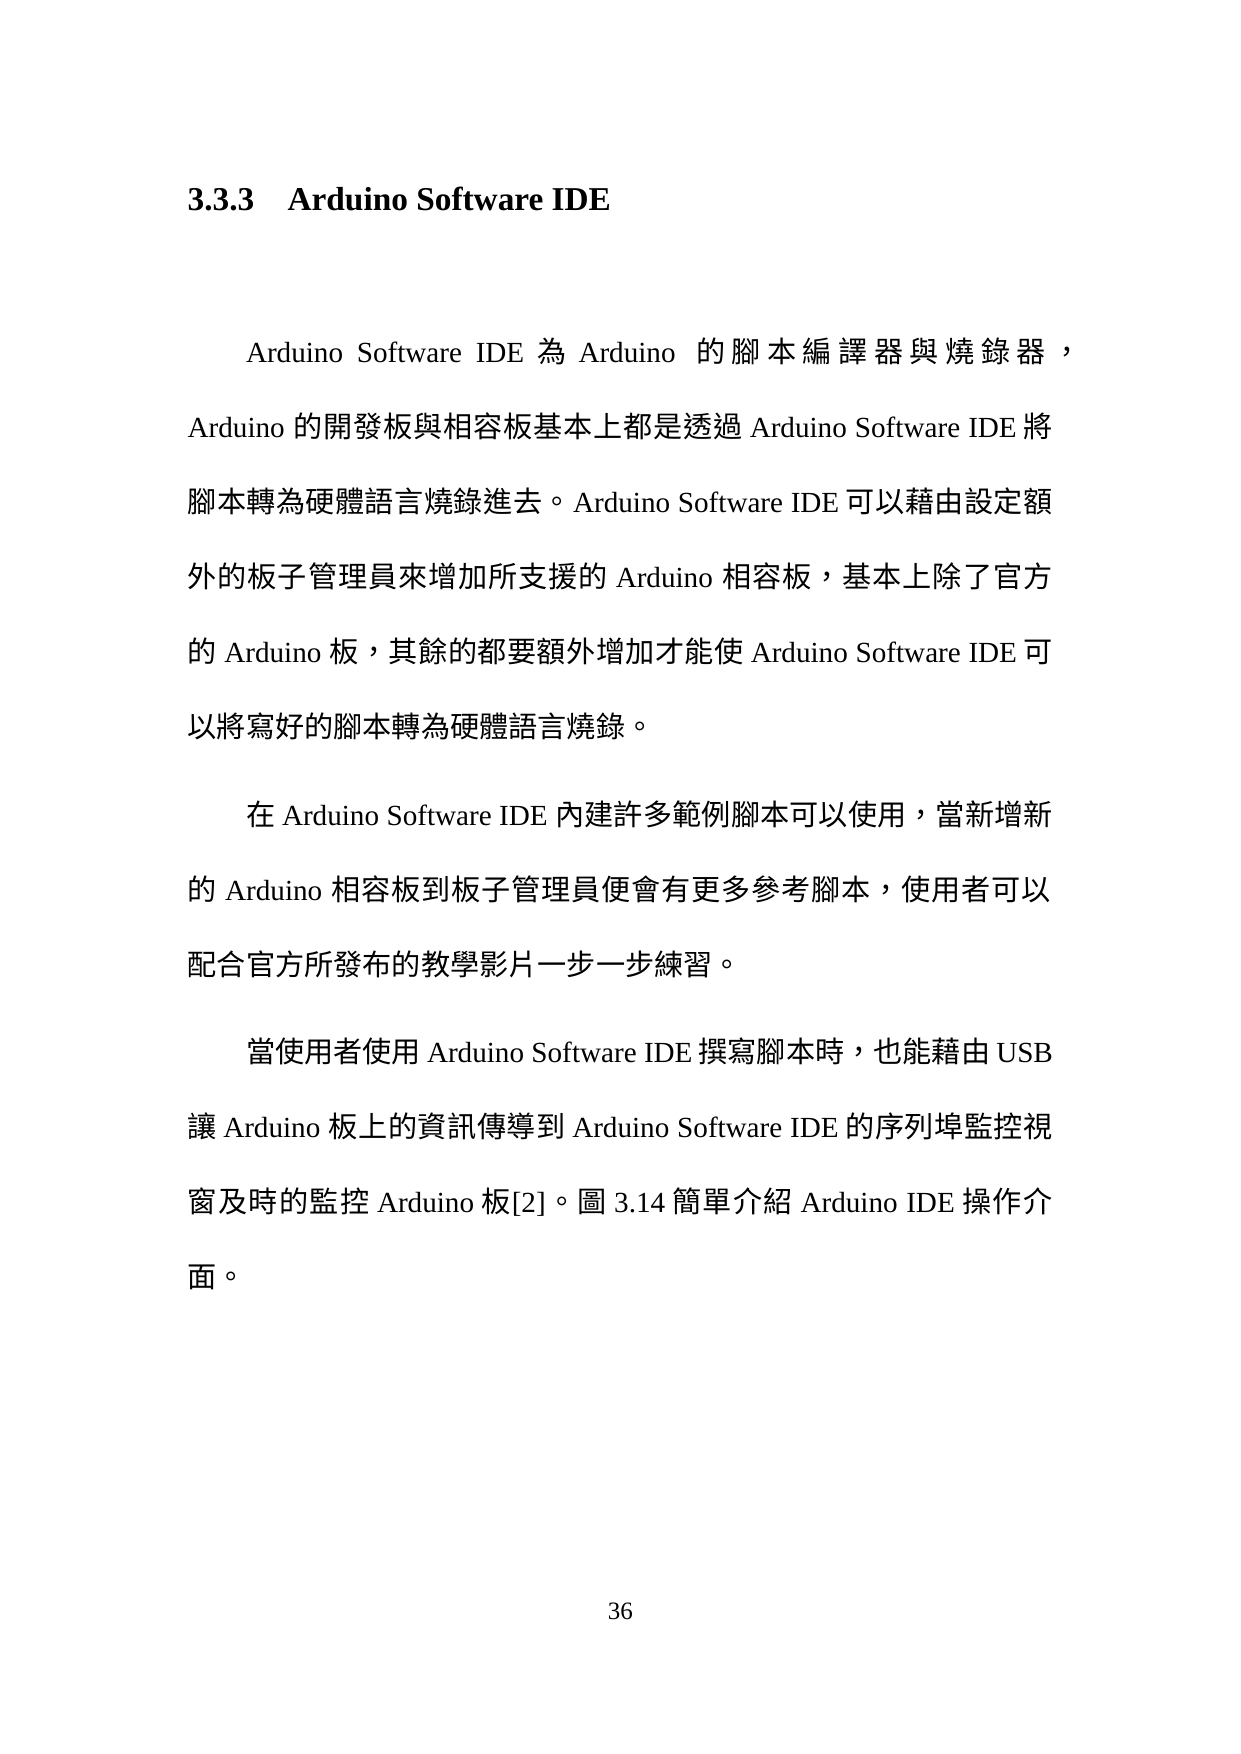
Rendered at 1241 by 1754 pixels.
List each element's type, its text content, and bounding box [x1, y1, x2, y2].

text Arduino Software IDE為Arduino 的腳本編譯器與燒錄器，Arduino 的開發板與相容板基本上都是透過Arduino Software IDE將腳本轉為硬體語言燒錄進去。Arduino Software IDE可以藉由設定額外的板子管理員來增加所支援的Arduino 相容板，基本上除了官方的 Arduino 板，其餘的都要額外增加才能使Arduino Software IDE可以將寫好的腳本轉為硬體語言燒錄。 [187, 312, 1053, 762]
text 當使用者使用Arduino Software IDE撰寫腳本時，也能藉由USB讓Arduino 板上的資訊傳導到Arduino Software IDE的序列埠監控視窗及時的監控Arduino板[2]。圖3.14簡單介紹Arduino IDE操作介面。 [187, 1012, 1053, 1312]
text 在 Arduino Software IDE 內建許多範例腳本可以使用，當新增新的 Arduino 相容板到板子管理員便會有更多參考腳本，使用者可以配合官方所發布的教學影片一步一步練習。 [187, 775, 1053, 1000]
subtitle Arduino Software IDE [187, 161, 1053, 236]
